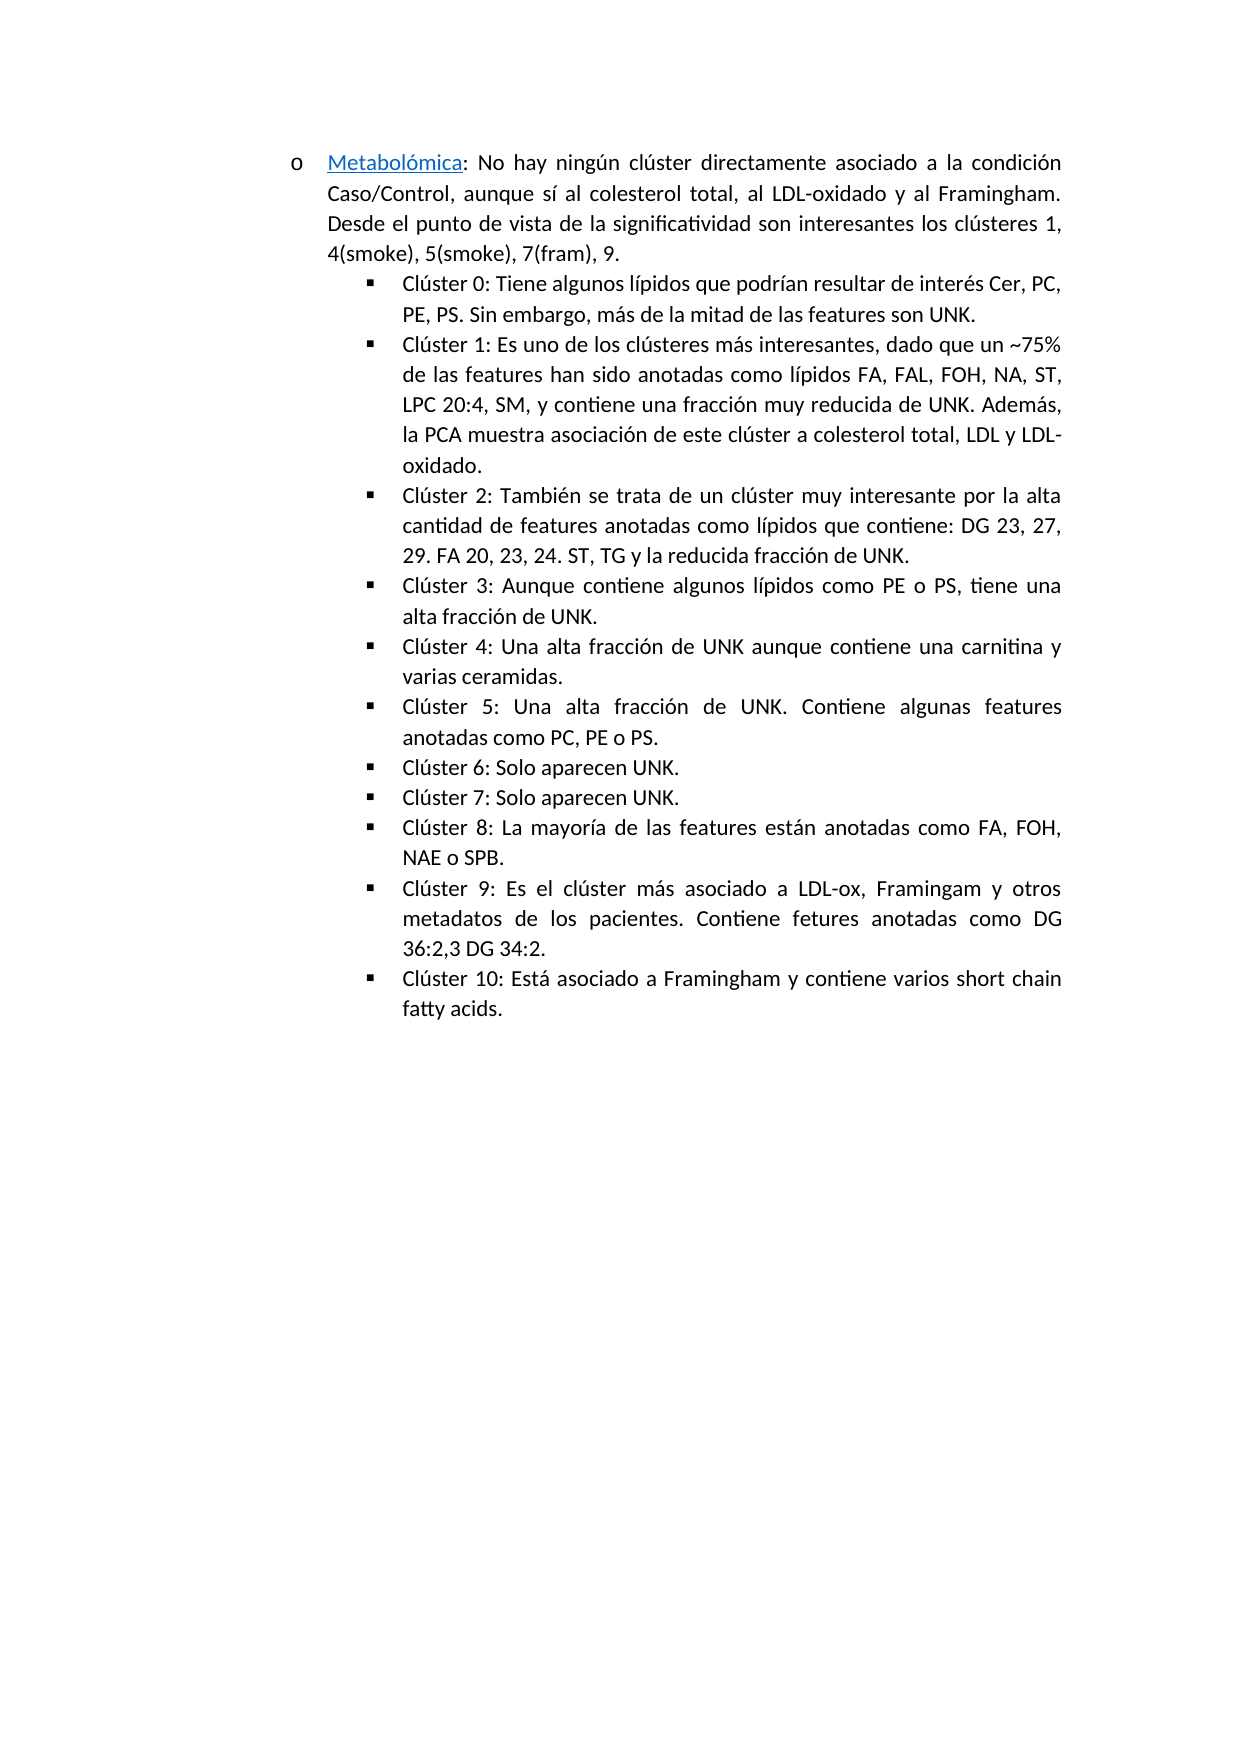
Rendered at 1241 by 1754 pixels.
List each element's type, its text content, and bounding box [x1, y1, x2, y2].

list Clúster 5: Una alta fracción de UNK. Contiene algunas features anotadas como PC, PE o PS. [365, 692, 1063, 751]
list Clúster 3: Aunque contiene algunos lípidos como PE o PS, tiene una alta fracción de UNK. [365, 572, 1063, 630]
list Clúster 7: Solo aparecen UNK. [365, 783, 1063, 811]
list Clúster 4: Una alta fracción de UNK aunque contiene una carnitina y varias ceramidas. [365, 632, 1063, 690]
list Clúster 8: La mayoría de las features están anotadas como FA, FOH, NAE o SPB. [365, 813, 1063, 872]
list Clúster 0: Tiene algunos lípidos que podrían resultar de interés Cer, PC, PE, PS. Sin embargo, más de la mitad de las features son UNK. [365, 269, 1063, 328]
list Clúster 2: También se trata de un clúster muy interesante por la alta cantidad de features anotadas como lípidos que contiene: DG 23, 27, 29. FA 20, 23, 24. ST, TG y la reducida fracción de UNK. [365, 481, 1063, 569]
list Clúster 9: Es el clúster más asociado a LDL-ox, Framingam y otros metadatos de los pacientes. Contiene fetures anotadas como DG 36:2,3 DG 34:2. [365, 874, 1063, 962]
list Clúster 10: Está asociado a Framingham y contiene varios short chain fatty acids. [365, 964, 1063, 1023]
list Metabolómica: No hay ningún clúster directamente asociado a la condición Caso/Control, aunque sí al colesterol total, al LDL-oxidado y al Framingham. Desde el punto de vista de la significatividad son interesantes los clústeres 1, 4(smoke), 5(smoke), 7(fram), 9. [290, 148, 1063, 267]
list Clúster 6: Solo aparecen UNK. [365, 753, 1063, 781]
list Clúster 1: Es uno de los clústeres más interesantes, dado que un ~75% de las features han sido anotadas como lípidos FA, FAL, FOH, NA, ST, LPC 20:4, SM, y contiene una fracción muy reducida de UNK. Además, la PCA muestra asociación de este clúster a colesterol total, LDL y LDL-oxidado. [365, 330, 1063, 479]
